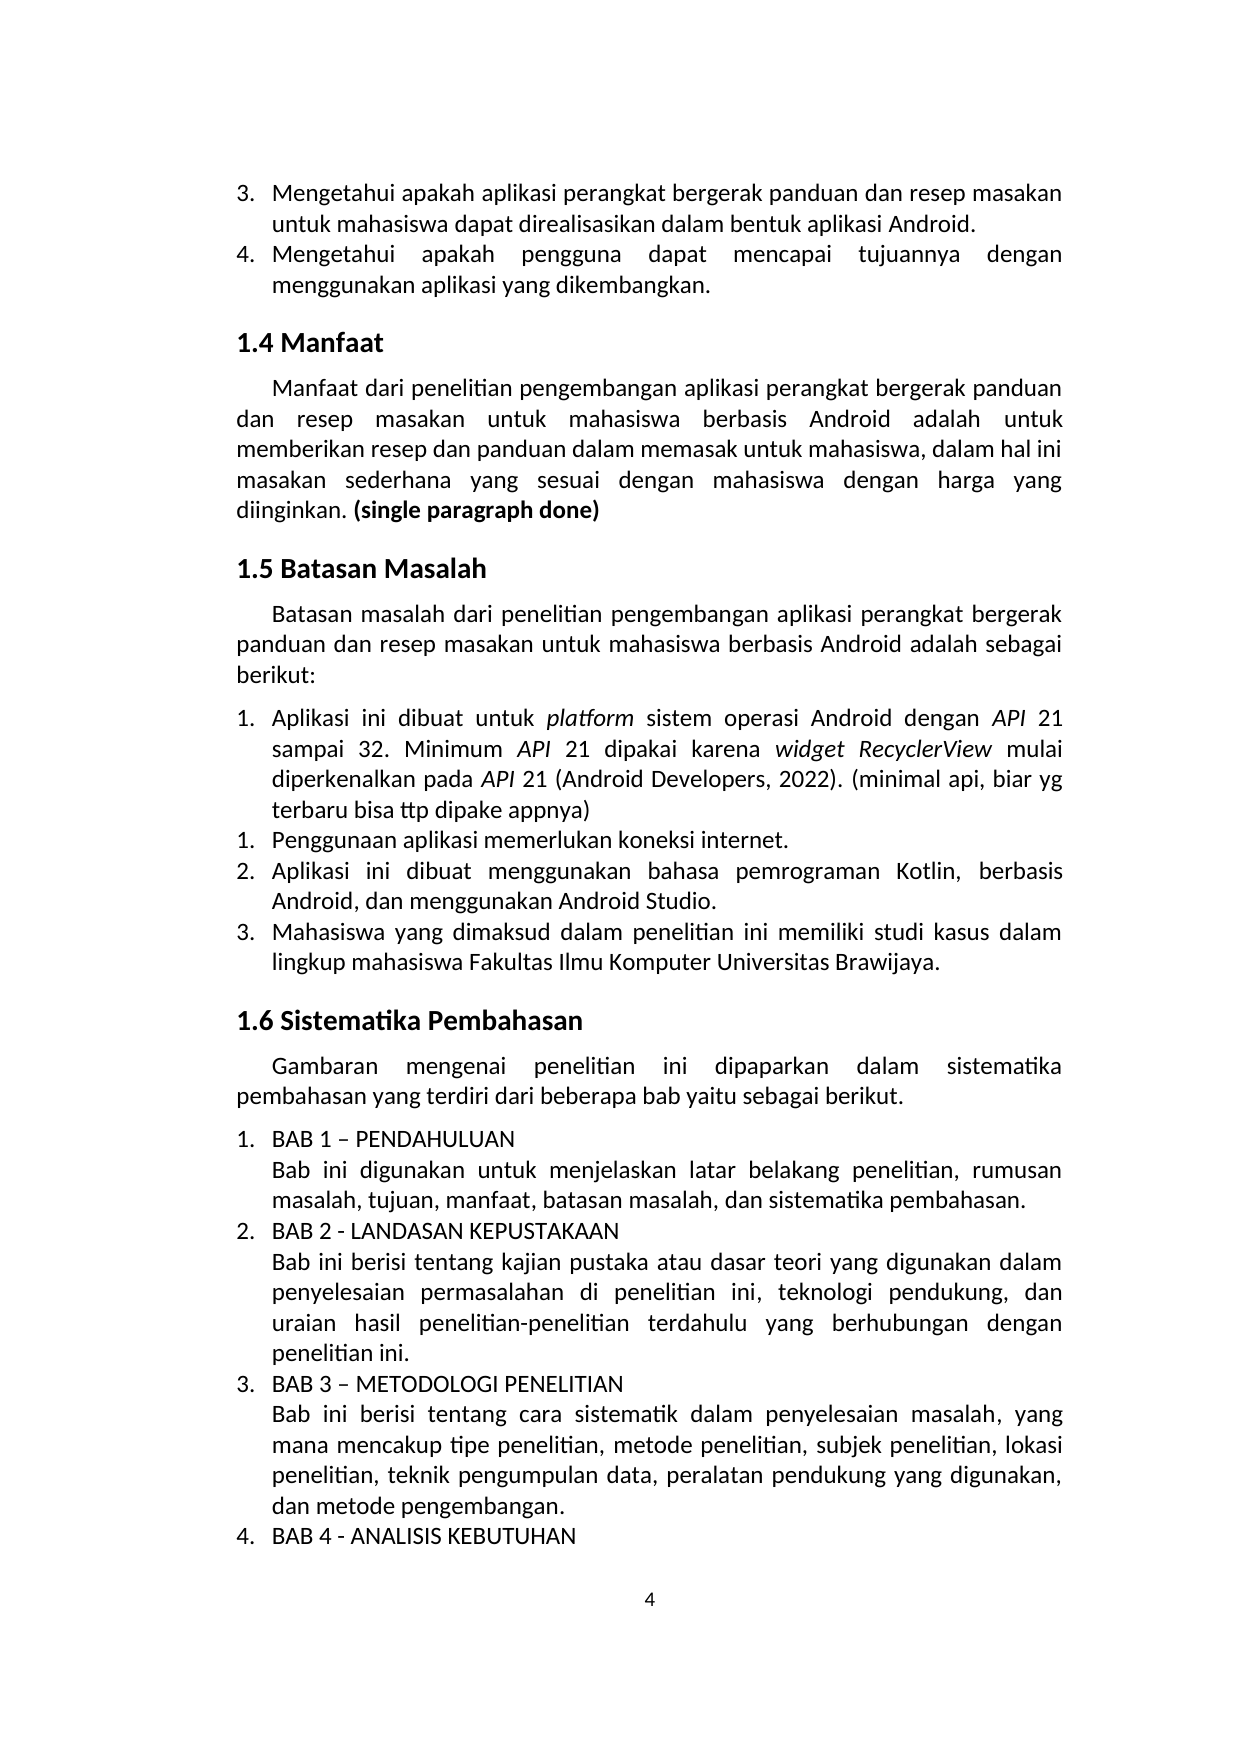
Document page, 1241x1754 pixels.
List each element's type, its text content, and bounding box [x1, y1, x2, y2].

text Gambaran mengenai penelitian ini dipaparkan dalam sistematika pembahasan yang terdiri dari beberapa bab yaitu sebagai berikut. [236, 1050, 1063, 1111]
list Bab ini berisi tentang kajian pustaka atau dasar teori yang digunakan dalam penyelesaian permasalahan di penelitian ini, teknologi pendukung, dan uraian hasil penelitian-penelitian terdahulu yang berhubungan dengan penelitian ini. [272, 1246, 1063, 1368]
text Batasan masalah dari penelitian pengembangan aplikasi perangkat bergerak panduan dan resep masakan untuk mahasiswa berbasis Android adalah sebagai berikut: [236, 598, 1063, 690]
list Penggunaan aplikasi memerlukan koneksi internet. [236, 824, 1063, 855]
subtitle Sistematika Pembahasan [236, 1002, 1063, 1037]
list Bab ini berisi tentang cara sistematik dalam penyelesaian masalah, yang mana mencakup tipe penelitian, metode penelitian, subjek penelitian, lokasi penelitian, teknik pengumpulan data, peralatan pendukung yang digunakan, dan metode pengembangan. [272, 1398, 1063, 1520]
list Aplikasi ini dibuat untuk platform sistem operasi Android dengan API 21 sampai 32. Minimum API 21 dipakai karena widget RecyclerView mulai diperkenalkan pada API 21 (Android Developers, 2022). (minimal api, biar yg terbaru bisa ttp dipake appnya) [236, 702, 1063, 824]
list BAB 3 – METODOLOGI PENELITIAN [236, 1368, 1063, 1398]
list Mahasiswa yang dimaksud dalam penelitian ini memiliki studi kasus dalam lingkup mahasiswa Fakultas Ilmu Komputer Universitas Brawijaya. [236, 916, 1063, 977]
subtitle Manfaat [236, 324, 1063, 360]
list BAB 2 - LANDASAN KEPUSTAKAAN [236, 1215, 1063, 1246]
text Manfaat dari penelitian pengembangan aplikasi perangkat bergerak panduan dan resep masakan untuk mahasiswa berbasis Android adalah untuk memberikan resep dan panduan dalam memasak untuk mahasiswa, dalam hal ini masakan sederhana yang sesuai dengan mahasiswa dengan harga yang diinginkan. (single paragraph done) [236, 372, 1063, 525]
list BAB 1 – PENDAHULUAN [236, 1123, 1063, 1154]
subtitle Batasan Masalah [236, 550, 1063, 586]
list Bab ini digunakan untuk menjelaskan latar belakang penelitian, rumusan masalah, tujuan, manfaat, batasan masalah, dan sistematika pembahasan. [272, 1154, 1063, 1215]
list BAB 4 - ANALISIS KEBUTUHAN [236, 1520, 1063, 1551]
list Mengetahui apakah aplikasi perangkat bergerak panduan dan resep masakan untuk mahasiswa dapat direalisasikan dalam bentuk aplikasi Android. [236, 177, 1063, 238]
list Mengetahui apakah pengguna dapat mencapai tujuannya dengan menggunakan aplikasi yang dikembangkan. [236, 238, 1063, 299]
list Aplikasi ini dibuat menggunakan bahasa pemrograman Kotlin, berbasis Android, dan menggunakan Android Studio. [236, 855, 1063, 916]
